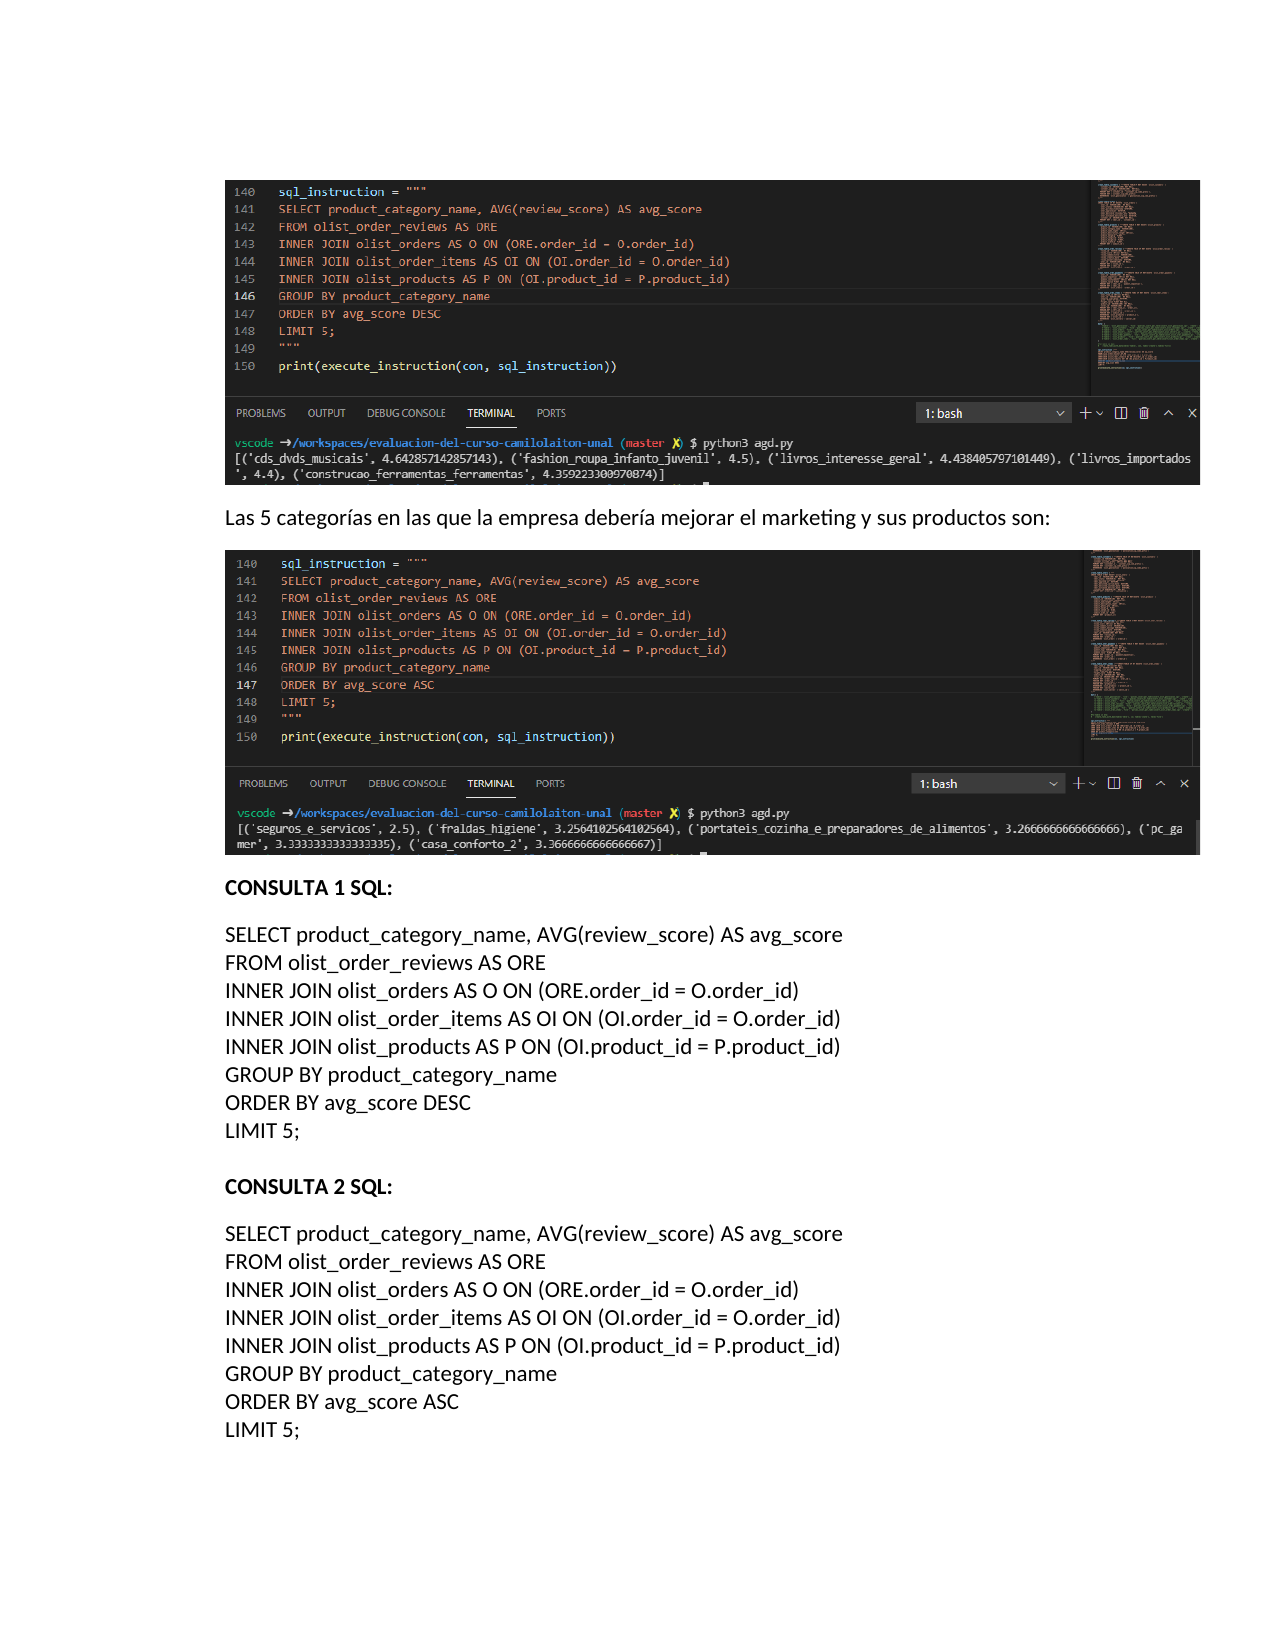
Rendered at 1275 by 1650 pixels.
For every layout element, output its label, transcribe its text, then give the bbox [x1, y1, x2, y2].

text GROUP BY product_category_name [225, 1060, 1125, 1088]
text INNER JOIN olist_orders AS O ON (ORE.order_id = O.order_id) [225, 976, 1125, 1004]
text CONSULTA 1 SQL: [225, 873, 1125, 901]
picture [225, 180, 1200, 485]
text LIMIT 5; [225, 1415, 1125, 1443]
text SELECT product_category_name, AVG(review_score) AS avg_score [225, 920, 1125, 948]
text CONSULTA 2 SQL: [225, 1172, 1125, 1200]
text Las 5 categorías en las que la empresa debería mejorar el marketing y sus productos son: [225, 503, 1125, 531]
text GROUP BY product_category_name [225, 1359, 1125, 1387]
text INNER JOIN olist_order_items AS OI ON (OI.order_id = O.order_id) [225, 1004, 1125, 1032]
text ORDER BY avg_score ASC [225, 1387, 1125, 1415]
text INNER JOIN olist_products AS P ON (OI.product_id = P.product_id) [225, 1331, 1125, 1359]
text FROM olist_order_reviews AS ORE [225, 948, 1125, 976]
text INNER JOIN olist_products AS P ON (OI.product_id = P.product_id) [225, 1032, 1125, 1060]
text INNER JOIN olist_order_items AS OI ON (OI.order_id = O.order_id) [225, 1303, 1125, 1331]
picture [225, 550, 1200, 855]
text INNER JOIN olist_orders AS O ON (ORE.order_id = O.order_id) [225, 1275, 1125, 1303]
text FROM olist_order_reviews AS ORE [225, 1247, 1125, 1275]
text SELECT product_category_name, AVG(review_score) AS avg_score [225, 1219, 1125, 1247]
text LIMIT 5; [225, 1116, 1125, 1144]
text ORDER BY avg_score DESC [225, 1088, 1125, 1116]
